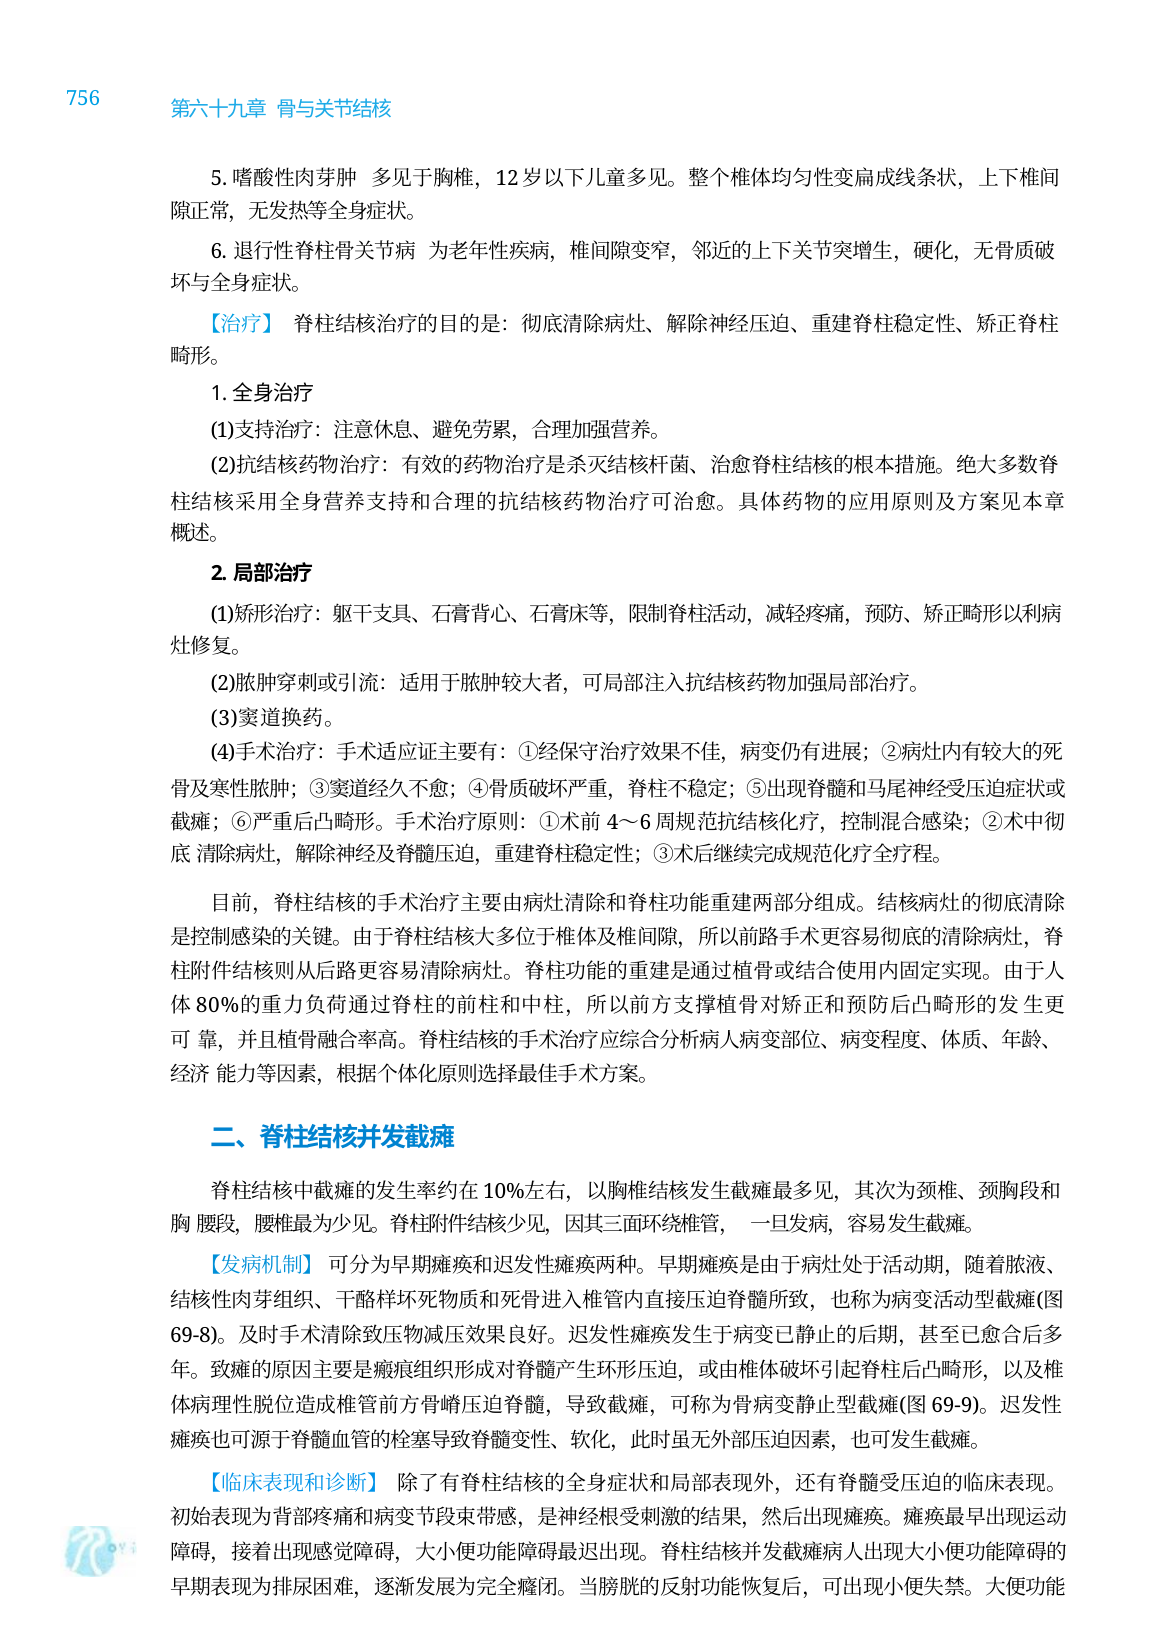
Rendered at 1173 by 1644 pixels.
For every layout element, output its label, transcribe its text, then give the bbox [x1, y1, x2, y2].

picture [242, 316, 258, 324]
text 2. 局部治疗 [211, 558, 1073, 586]
picture [271, 1255, 276, 1265]
text 6. 退行性脊柱骨关节病 为老年性疾病，椎间隙变窄，邻近的上下关节突增生，硬化，无骨质破 坏与全身症状。 [170, 234, 1068, 296]
text 柱结核采用全身营养支持和合理的抗结核药物治疗可治愈。具体药物的应用原则及方案见本章 概述。 [170, 485, 1066, 547]
text 第六十九章 骨与关节结核 [170, 95, 1073, 122]
text 脊柱结核中截瘫的发生率约在10%左右，以胸椎结核发生截瘫最多见，其次为颈椎、颈胸段和胸 腰段，腰椎最为少见。脊柱附件结核少见，因其三面环绕椎管， 一旦发病，容易发生截瘫。 [170, 1175, 1066, 1237]
text (2)脓肿穿刺或引流：适用于脓肿较大者，可局部注入抗结核药物加强局部治疗。 [210, 668, 1073, 696]
picture [228, 324, 236, 333]
text (1)矫形治疗：躯干支具、石膏背心、石膏床等，限制脊柱活动，减轻疼痛，预防、矫正畸形以利病 灶修复。 [170, 598, 1066, 659]
text (2)抗结核药物治疗：有效的药物治疗是杀灭结核杆菌、治愈脊柱结核的根本措施。绝大多数脊 [210, 450, 1073, 478]
picture [60, 1526, 137, 1577]
text 骨及寒性脓肿；③窦道经久不愈；④骨质破坏严重，脊柱不稳定；⑤出现脊髓和马尾神经受压迫症状或 截瘫；⑥严重后凸畸形。手术治疗原则：①术前4～6周规范抗结核化疗，控制混合感染；②术中彻底 清除病灶，解除神经及脊髓压迫，重建脊柱稳定性；③术后继续完成规范化疗全疗程。 [170, 773, 1066, 868]
text 二、脊柱结核并发截瘫 [211, 1119, 1073, 1153]
text 756 [66, 88, 159, 110]
text (1)支持治疗：注意休息、避免劳累，合理加强营养。 [210, 416, 1073, 443]
picture [245, 1257, 261, 1271]
text 5. 嗜酸性肉芽肿 多见于胸椎，12岁以下儿童多见。整个椎体均匀性变扁成线条状，上下椎间 隙正常，无发热等全身症状。 [170, 162, 1067, 224]
text (4)手术治疗：手术适应证主要有：①经保守治疗效果不佳，病变仍有进展；②病灶内有较大的死 [210, 738, 1073, 765]
text 1. 全身治疗 [210, 378, 1073, 406]
text 目前，脊柱结核的手术治疗主要由病灶清除和脊柱功能重建两部分组成。结核病灶的彻底清除 是控制感染的关键。由于脊柱结核大多位于椎体及椎间隙，所以前路手术更容易彻底的清除病灶，脊 柱附件结核则从后路更容易清除病灶。脊柱功能的重建是通过植骨或结合使用内固定实现。由于人 体80%的重力负荷通过脊柱的前柱和中柱，所以前方支撑植骨对矫正和预防后凸畸形的发生更可 靠，并且植骨融合率高。脊柱结核的手术治疗应综合分析病人病变部位、病变程度、体质、年龄、经济 能力等因素，根据个体化原则选择最佳手术方案。 [170, 887, 1066, 1087]
text 【发病机制】 可分为早期瘫痪和迟发性瘫痪两种。早期瘫痪是由于病灶处于活动期，随着脓液、 结核性肉芽组织、干酪样坏死物质和死骨进入椎管内直接压迫脊髓所致，也称为病变活动型截瘫(图 69-8)。及时手术清除致压物减压效果良好。迟发性瘫痪发生于病变已静止的后期，甚至已愈合后多 年。致瘫的原因主要是瘢痕组织形成对脊髓产生环形压迫，或由椎体破坏引起脊柱后凸畸形，以及椎 体病理性脱位造成椎管前方骨嵴压迫脊髓，导致截瘫，可称为骨病变静止型截瘫(图69-9)。迟发性 瘫痪也可源于脊髓血管的栓塞导致脊髓变性、软化，此时虽无外部压迫因素，也可发生截瘫。 [170, 1248, 1069, 1453]
text (3)窦道换药。 [210, 703, 1073, 731]
text 【治疗】 脊柱结核治疗的目的是：彻底清除病灶、解除神经压迫、重建脊柱稳定性、矫正脊柱 畸形。 [170, 307, 1064, 369]
